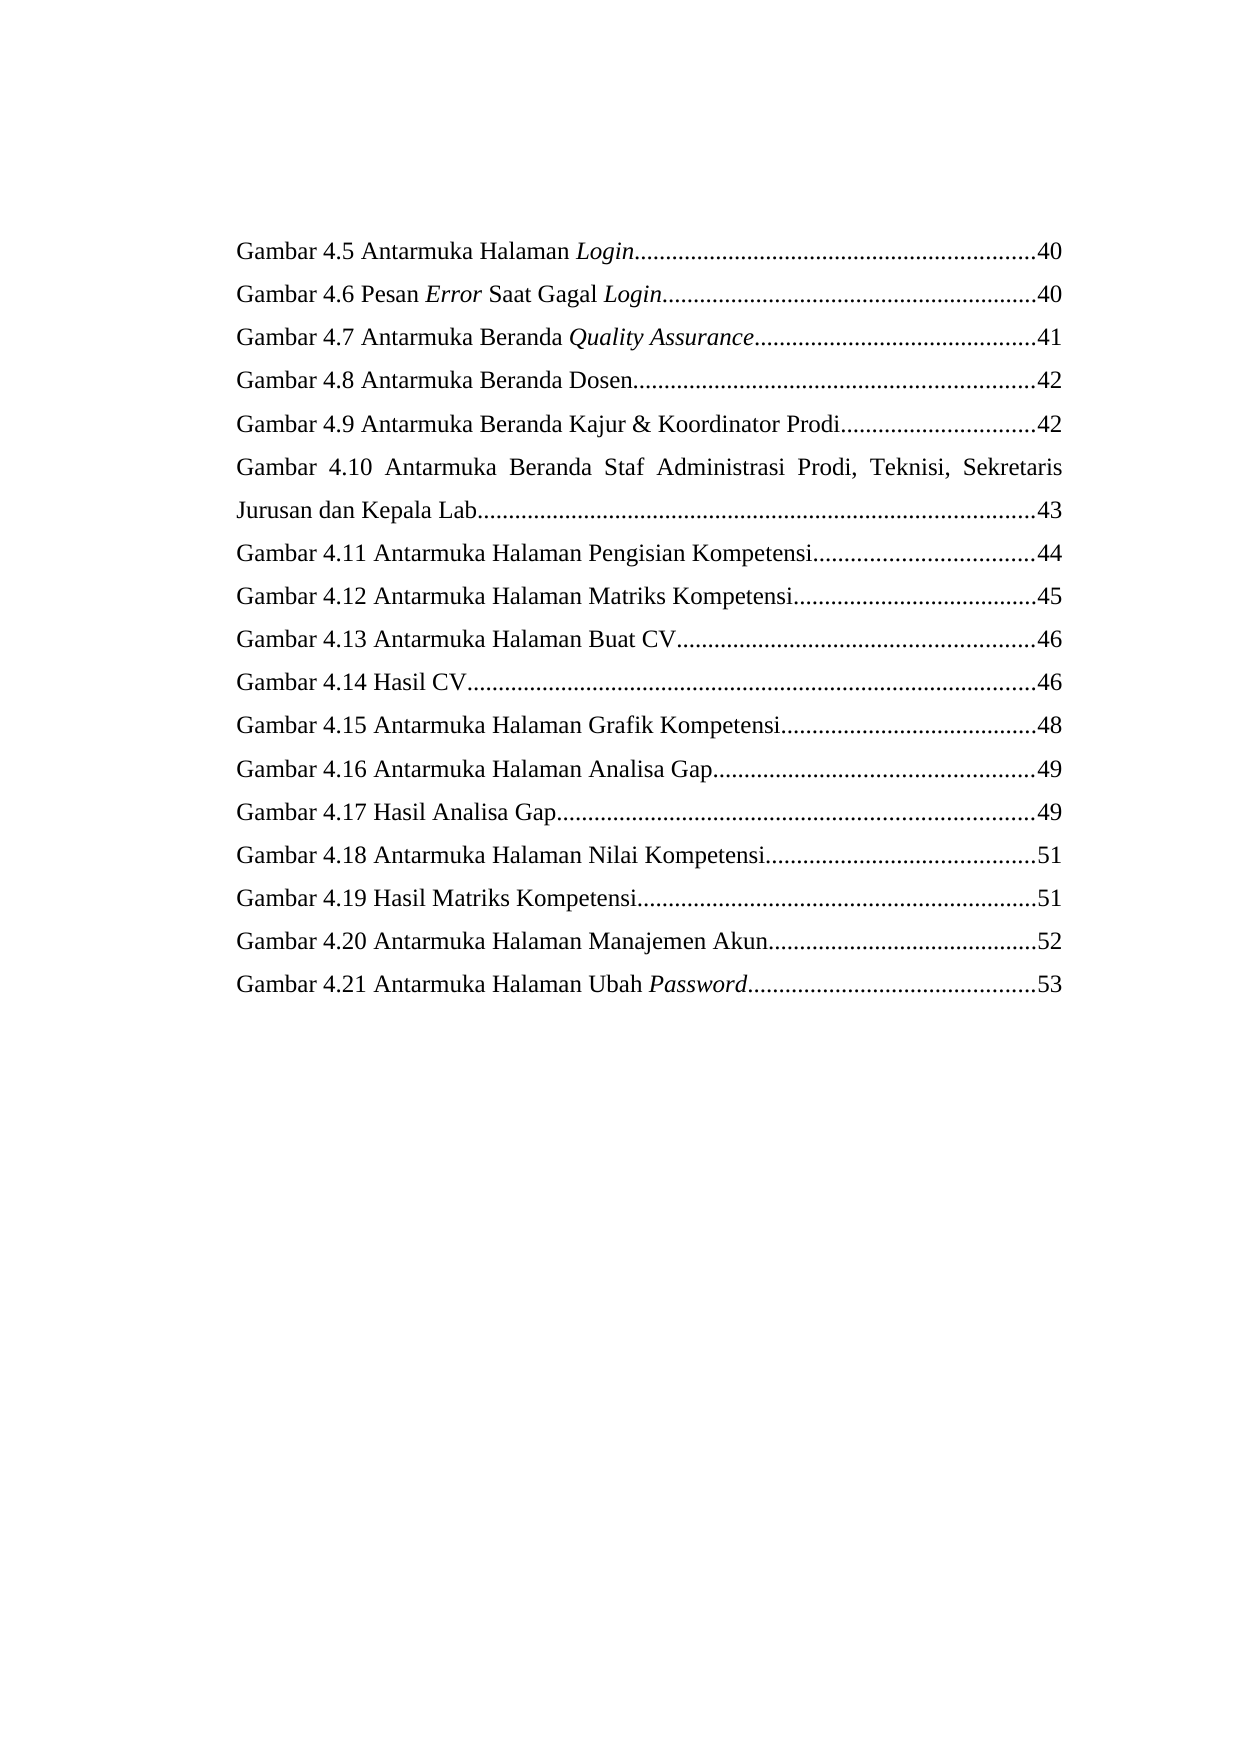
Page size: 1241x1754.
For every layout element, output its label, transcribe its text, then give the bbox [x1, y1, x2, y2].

text Gambar 4.6 Pesan Error Saat Gagal Login 40 [236, 279, 1063, 308]
text Gambar 4.19 Hasil Matriks Kompetensi 51 [236, 883, 1063, 912]
text Gambar 4.18 Antarmuka Halaman Nilai Kompetensi 51 [236, 840, 1063, 869]
text Gambar 4.10 Antarmuka Beranda Staf Administrasi Prodi, Teknisi, Sekretaris Jurusan dan Kepala Lab 43 [236, 452, 1063, 524]
text Gambar 4.17 Hasil Analisa Gap 49 [236, 797, 1063, 826]
text Gambar 4.20 Antarmuka Halaman Manajemen Akun 52 [236, 926, 1063, 955]
text Gambar 4.7 Antarmuka Beranda Quality Assurance 41 [236, 322, 1063, 351]
text Gambar 4.11 Antarmuka Halaman Pengisian Kompetensi 44 [236, 538, 1063, 567]
text Gambar 4.16 Antarmuka Halaman Analisa Gap 49 [236, 754, 1063, 782]
text Gambar 4.5 Antarmuka Halaman Login 40 [236, 236, 1063, 265]
text Gambar 4.15 Antarmuka Halaman Grafik Kompetensi 48 [236, 711, 1063, 739]
text Gambar 4.14 Hasil CV 46 [236, 667, 1063, 696]
text Gambar 4.13 Antarmuka Halaman Buat CV 46 [236, 624, 1063, 653]
text Gambar 4.21 Antarmuka Halaman Ubah Password 53 [236, 969, 1063, 998]
text Gambar 4.8 Antarmuka Beranda Dosen 42 [236, 366, 1063, 394]
text Gambar 4.9 Antarmuka Beranda Kajur & Koordinator Prodi 42 [236, 409, 1063, 437]
text Gambar 4.12 Antarmuka Halaman Matriks Kompetensi 45 [236, 581, 1063, 610]
